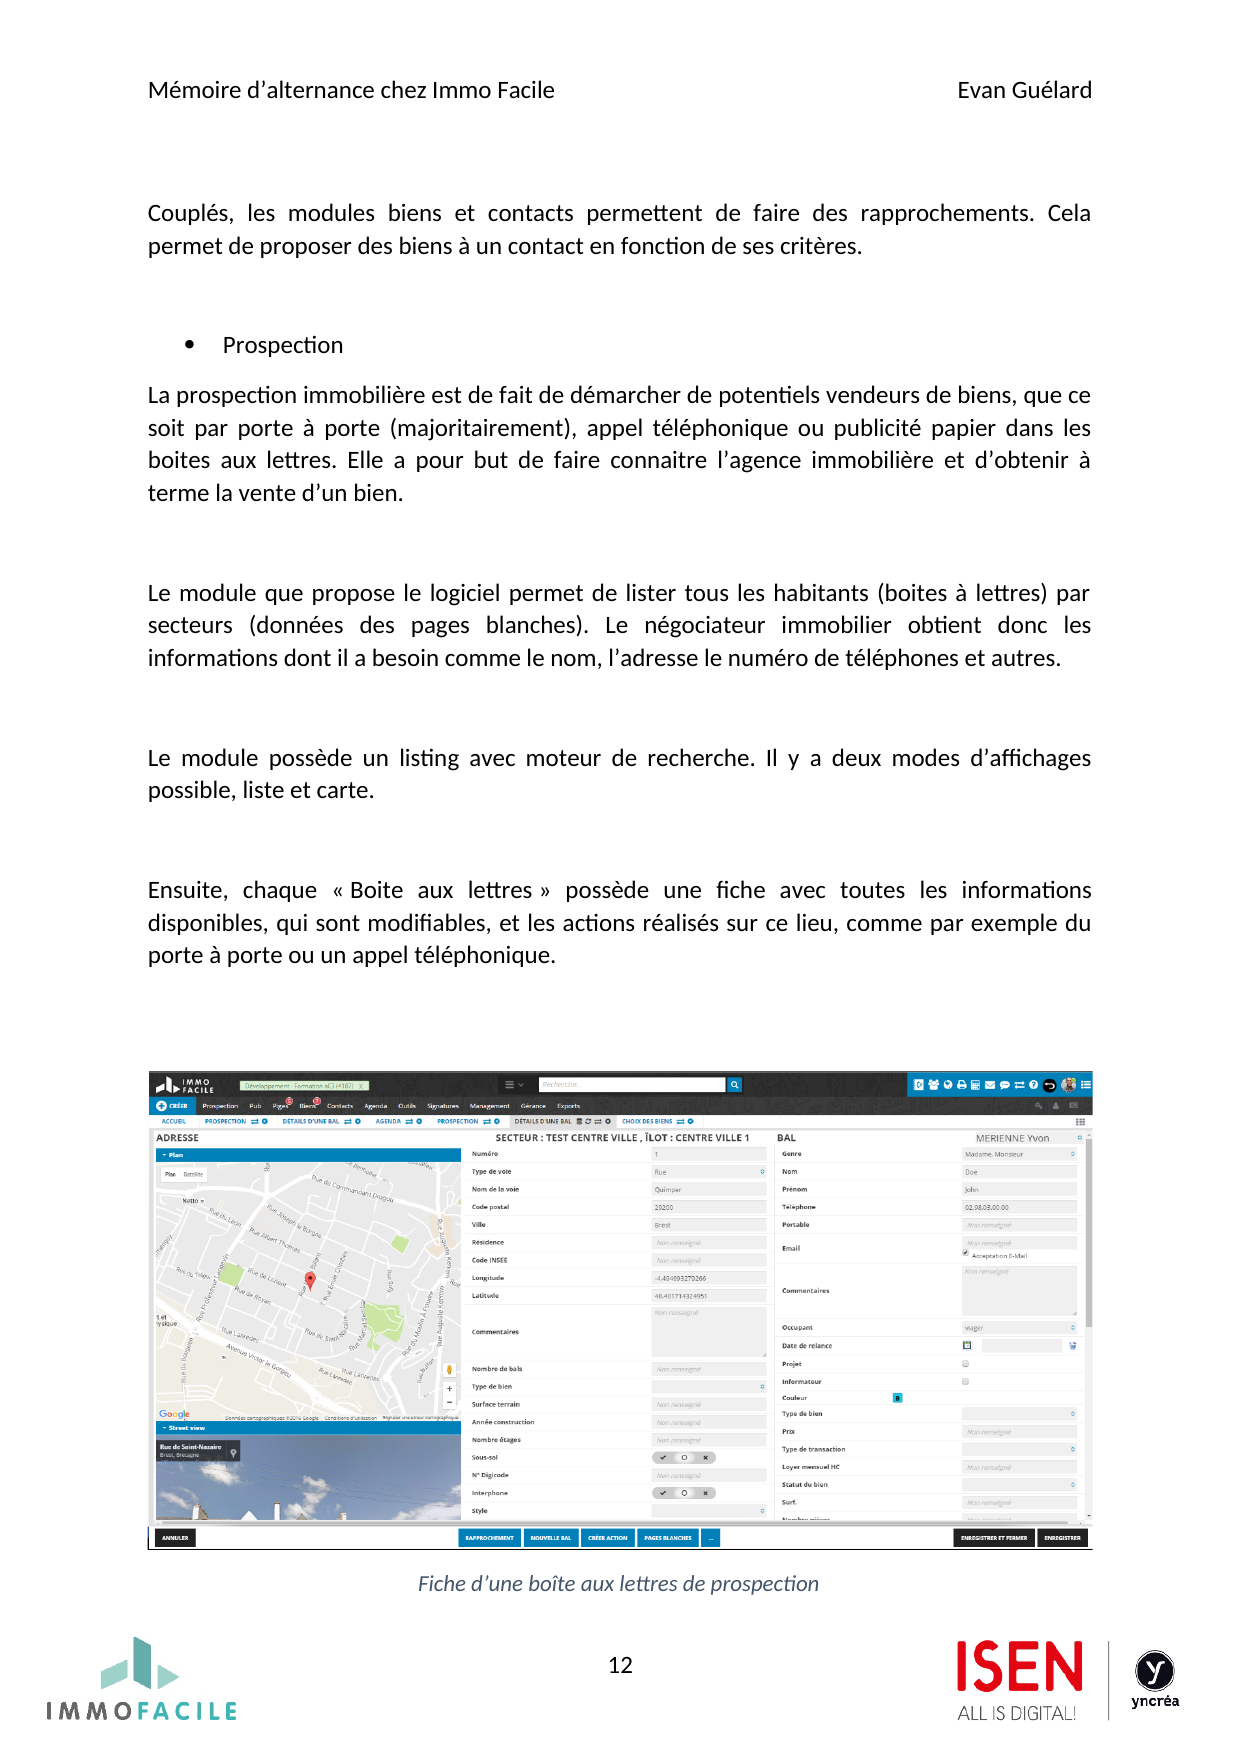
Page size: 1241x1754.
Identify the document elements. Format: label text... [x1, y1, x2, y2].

picture [1044, 1080, 1055, 1091]
picture [147, 1071, 1093, 1550]
picture [931, 1638, 1200, 1721]
picture [929, 1080, 938, 1089]
list Prospection [185, 329, 1093, 360]
picture [47, 1637, 236, 1720]
text Le module possède un listing avec moteur de recherche. Il y a deux modes d’affichages possible, liste et carte. [148, 742, 1093, 805]
picture [1001, 1082, 1009, 1088]
picture [972, 1081, 979, 1089]
picture [1062, 1078, 1075, 1092]
text Le module que propose le logiciel permet de lister tous les habitants (boites à lettres) par secteurs (données des pages blanches). Le négociateur immobilier obtient donc les informations dont il a besoin comme le nom, l’adresse le numéro de téléphones et autres. [148, 577, 1093, 673]
text La prospection immobilière est de fait de démarcher de potentiels vendeurs de biens, que ce soit par porte à porte (majoritairement), appel téléphonique ou publicité papier dans les boites aux lettres. Elle a pour but de faire connaitre l’agence immobilière et d’obtenir à terme la vente d’un bien. [148, 379, 1093, 508]
picture [944, 1081, 952, 1088]
picture [1030, 1081, 1037, 1088]
text Fiche d’une boîte aux lettres de prospection [148, 1569, 1093, 1597]
text Ensuite, chaque « Boite aux lettres » possède une fiche avec toutes les informations disponibles, qui sont modifiables, et les actions réalisés sur ce lieu, comme par exemple du porte à porte ou un appel téléphonique. [148, 874, 1093, 970]
text Couplés, les modules biens et contacts permettent de faire des rapprochements. Cela permet de proposer des biens à un contact en fonction de ses critères. [148, 197, 1093, 261]
picture [986, 1081, 995, 1088]
picture [1082, 1081, 1090, 1088]
picture [914, 1080, 923, 1090]
